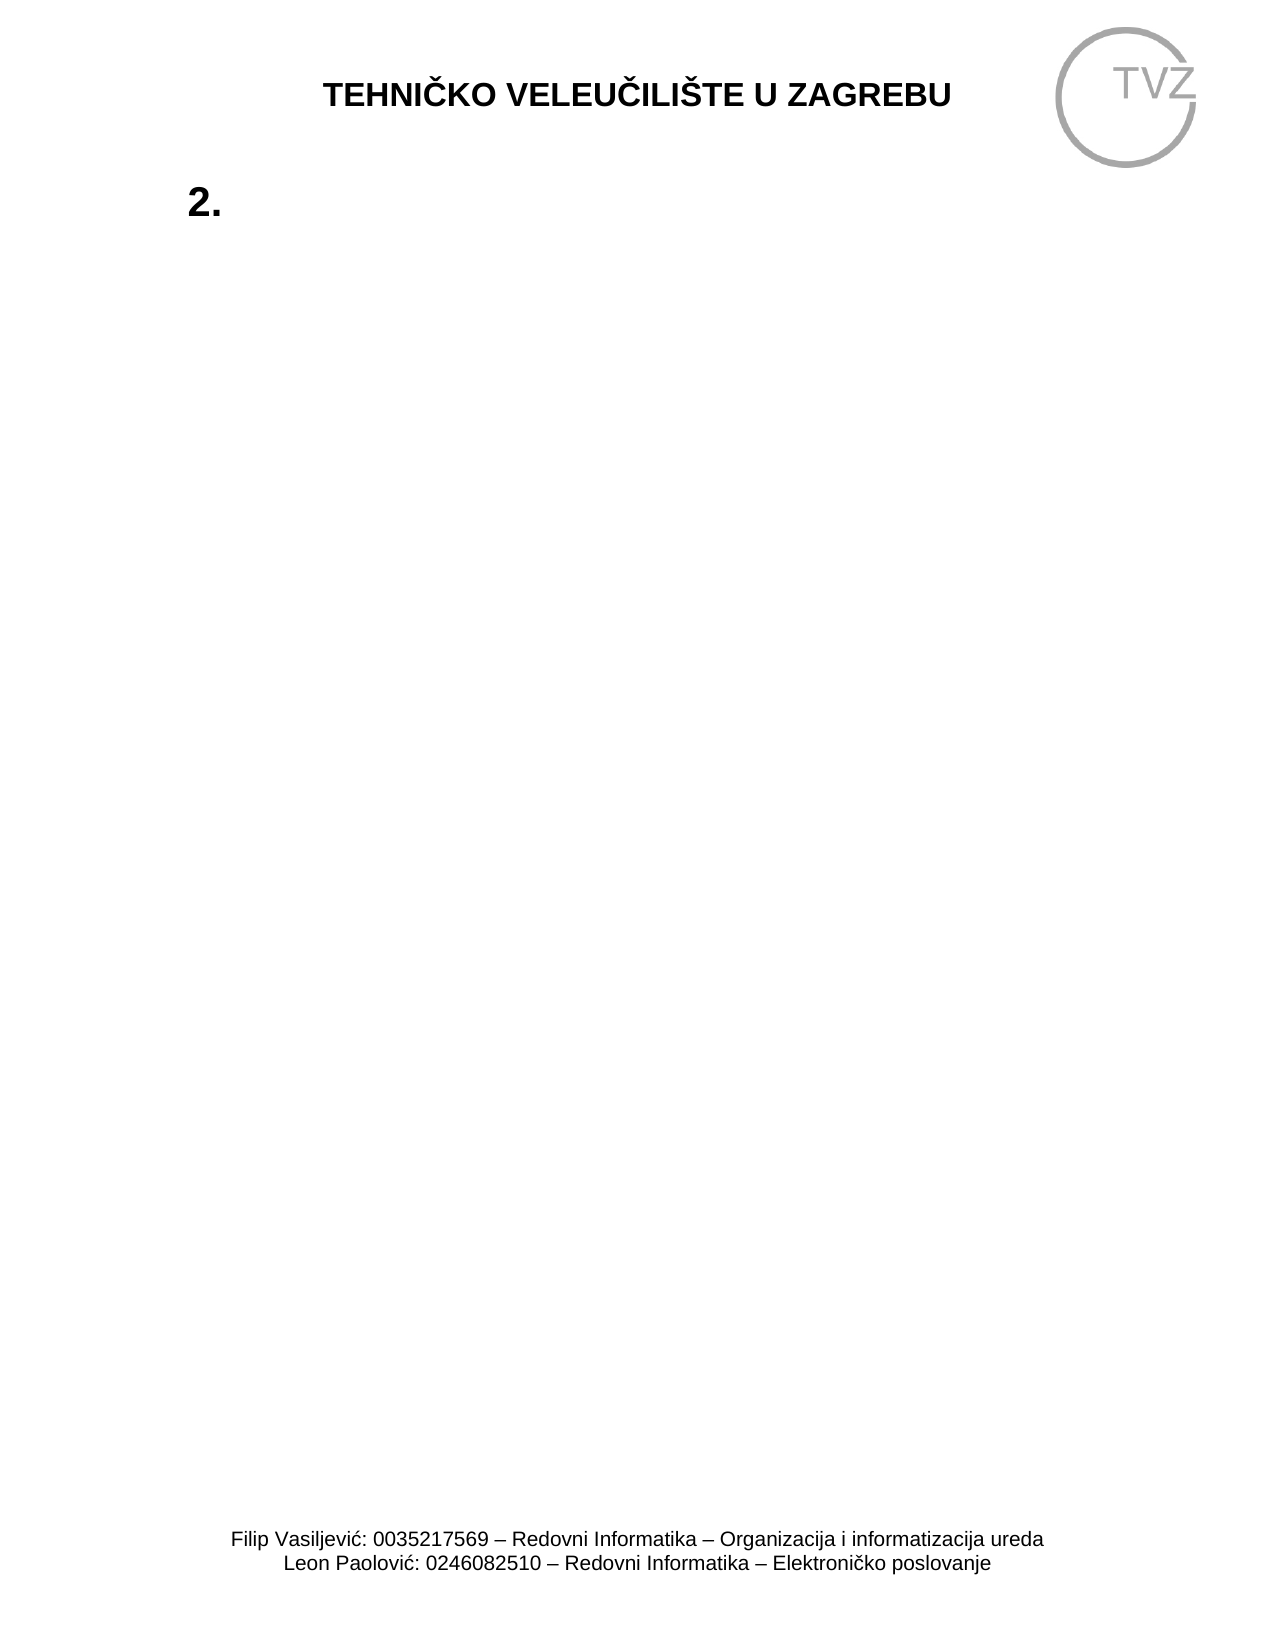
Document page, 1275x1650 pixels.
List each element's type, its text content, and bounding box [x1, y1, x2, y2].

subtitle Arhitektura sustava [187, 178, 1125, 226]
picture [996, 0, 1252, 191]
